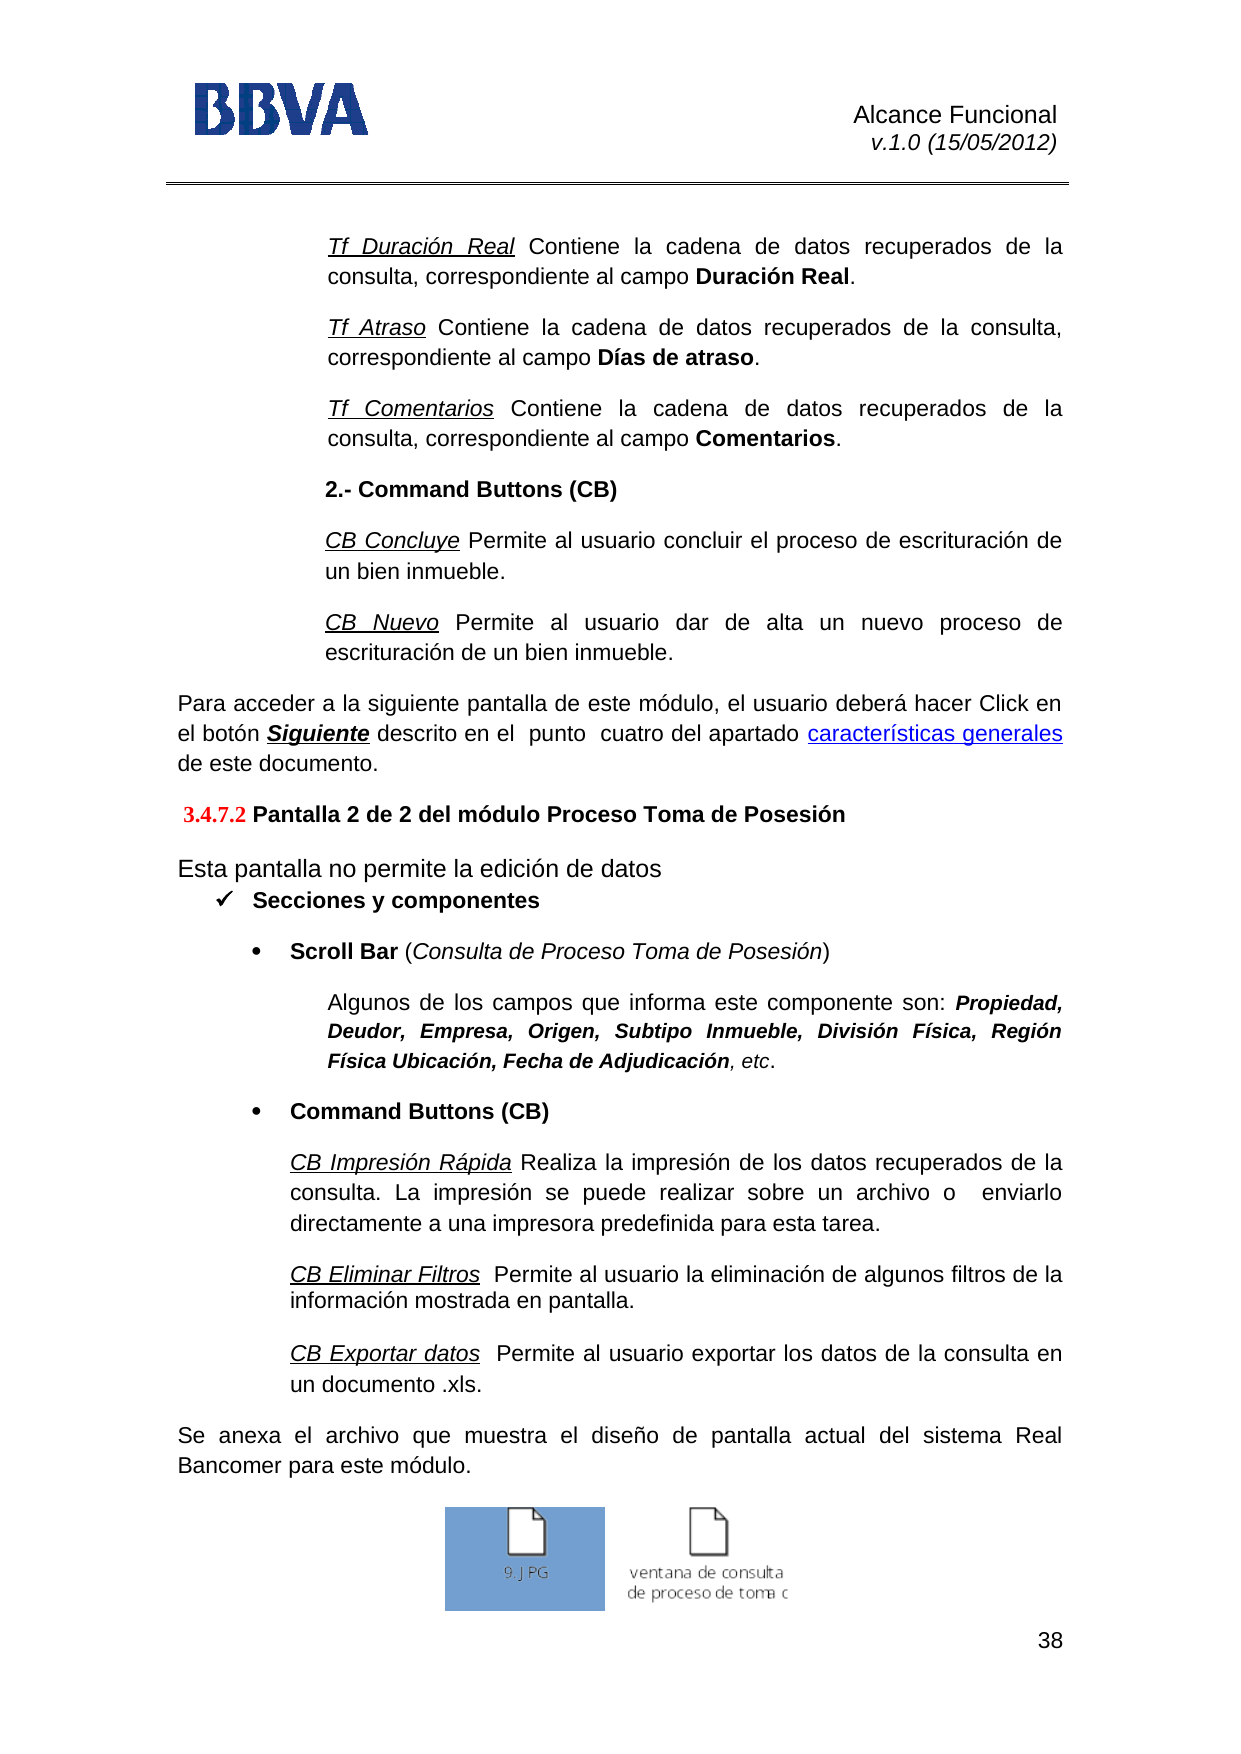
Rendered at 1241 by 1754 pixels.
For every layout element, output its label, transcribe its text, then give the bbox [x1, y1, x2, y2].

list Scroll Bar (Consulta de Proceso Toma de Posesión) [252, 938, 1063, 964]
text Se anexa el archivo que muestra el diseño de pantalla actual del sistema Real Bancomer para este módulo. [177, 1422, 1063, 1478]
text Tf Duración Real Contiene la cadena de datos recuperados de la consulta, correspondiente al campo Duración Real. [327, 233, 1063, 289]
text CB Exportar datos Permite al usuario exportar los datos de la consulta en un documento .xls. [290, 1340, 1063, 1397]
text Tf Comentarios Contiene la cadena de datos recuperados de la consulta, correspondiente al campo Comentarios. [327, 395, 1063, 452]
list Command Buttons (CB) [252, 1098, 1063, 1124]
text 2.- Command Buttons (CB) [290, 476, 1063, 503]
text Tf Atraso Contiene la cadena de datos recuperados de la consulta, correspondiente al campo Días de atraso. [327, 314, 1063, 370]
text Esta pantalla no permite la edición de datos [177, 854, 1063, 883]
list Secciones y componentes [215, 887, 1063, 913]
text CB Nuevo Permite al usuario dar de alta un nuevo proceso de escrituración de un bien inmueble. [325, 609, 1063, 665]
text Algunos de los campos que informa este componente son: Propiedad, Deudor, Empresa, Origen, Subtipo Inmueble, División Física, Región Física Ubicación, Fecha de Adjudicación, etc. [327, 989, 1063, 1073]
text CB Concluye Permite al usuario concluir el proceso de escrituración de un bien inmueble. [325, 527, 1063, 584]
text CB Impresión Rápida Realiza la impresión de los datos recuperados de la consulta. La impresión se puede realizar sobre un archivo o enviarlo directamente a una impresora predefinida para esta tarea. [290, 1149, 1063, 1236]
picture [195, 83, 369, 135]
text Para acceder a la siguiente pantalla de este módulo, el usuario deberá hacer Click en el botón Siguiente descrito en el punto cuatro del apartado características generales de este documento. [177, 690, 1063, 777]
text CB Eliminar Filtros Permite al usuario la eliminación de algunos filtros de la información mostrada en pantalla. [290, 1261, 1063, 1313]
subtitle Pantalla 2 de 2 del módulo Proceso Toma de Posesión [183, 801, 1063, 828]
